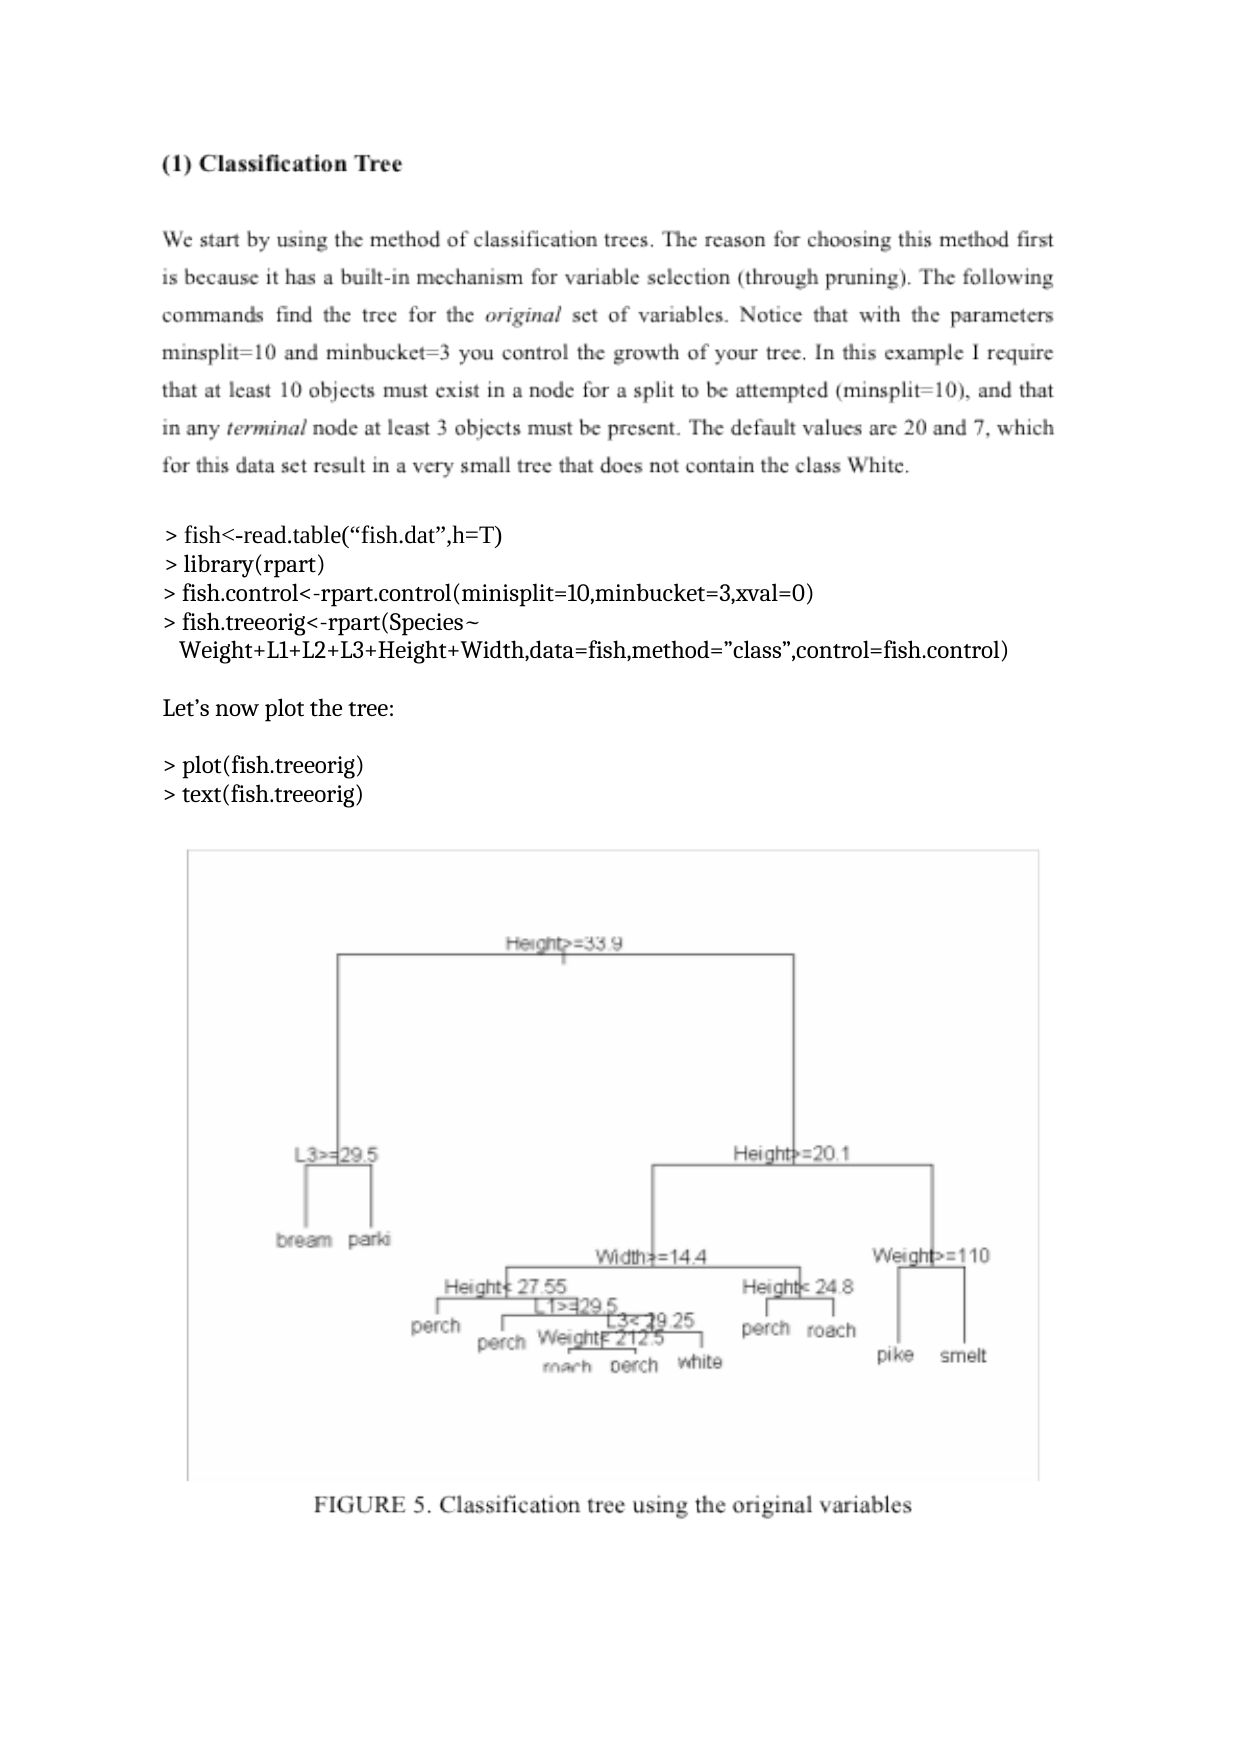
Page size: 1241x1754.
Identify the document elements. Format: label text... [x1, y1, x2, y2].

text > fish<-read.table(“fish.dat”,h=T) [148, 520, 1138, 550]
text > library(rpart) [148, 550, 1138, 579]
picture [162, 837, 1066, 1530]
text > text(fish.treeorig) [162, 780, 1138, 809]
picture [147, 150, 1073, 492]
text > fish.treeorig<-rpart(Species~ [162, 607, 1138, 636]
text > fish.control<-rpart.control(minisplit=10,minbucket=3,xval=0) [162, 579, 1138, 607]
text > plot(fish.treeorig) [162, 751, 1138, 780]
text Weight+L1+L2+L3+Height+Width,data=fish,method=”class”,control=fish.control) [162, 636, 1138, 665]
text Let’s now plot the tree: [162, 694, 1138, 722]
